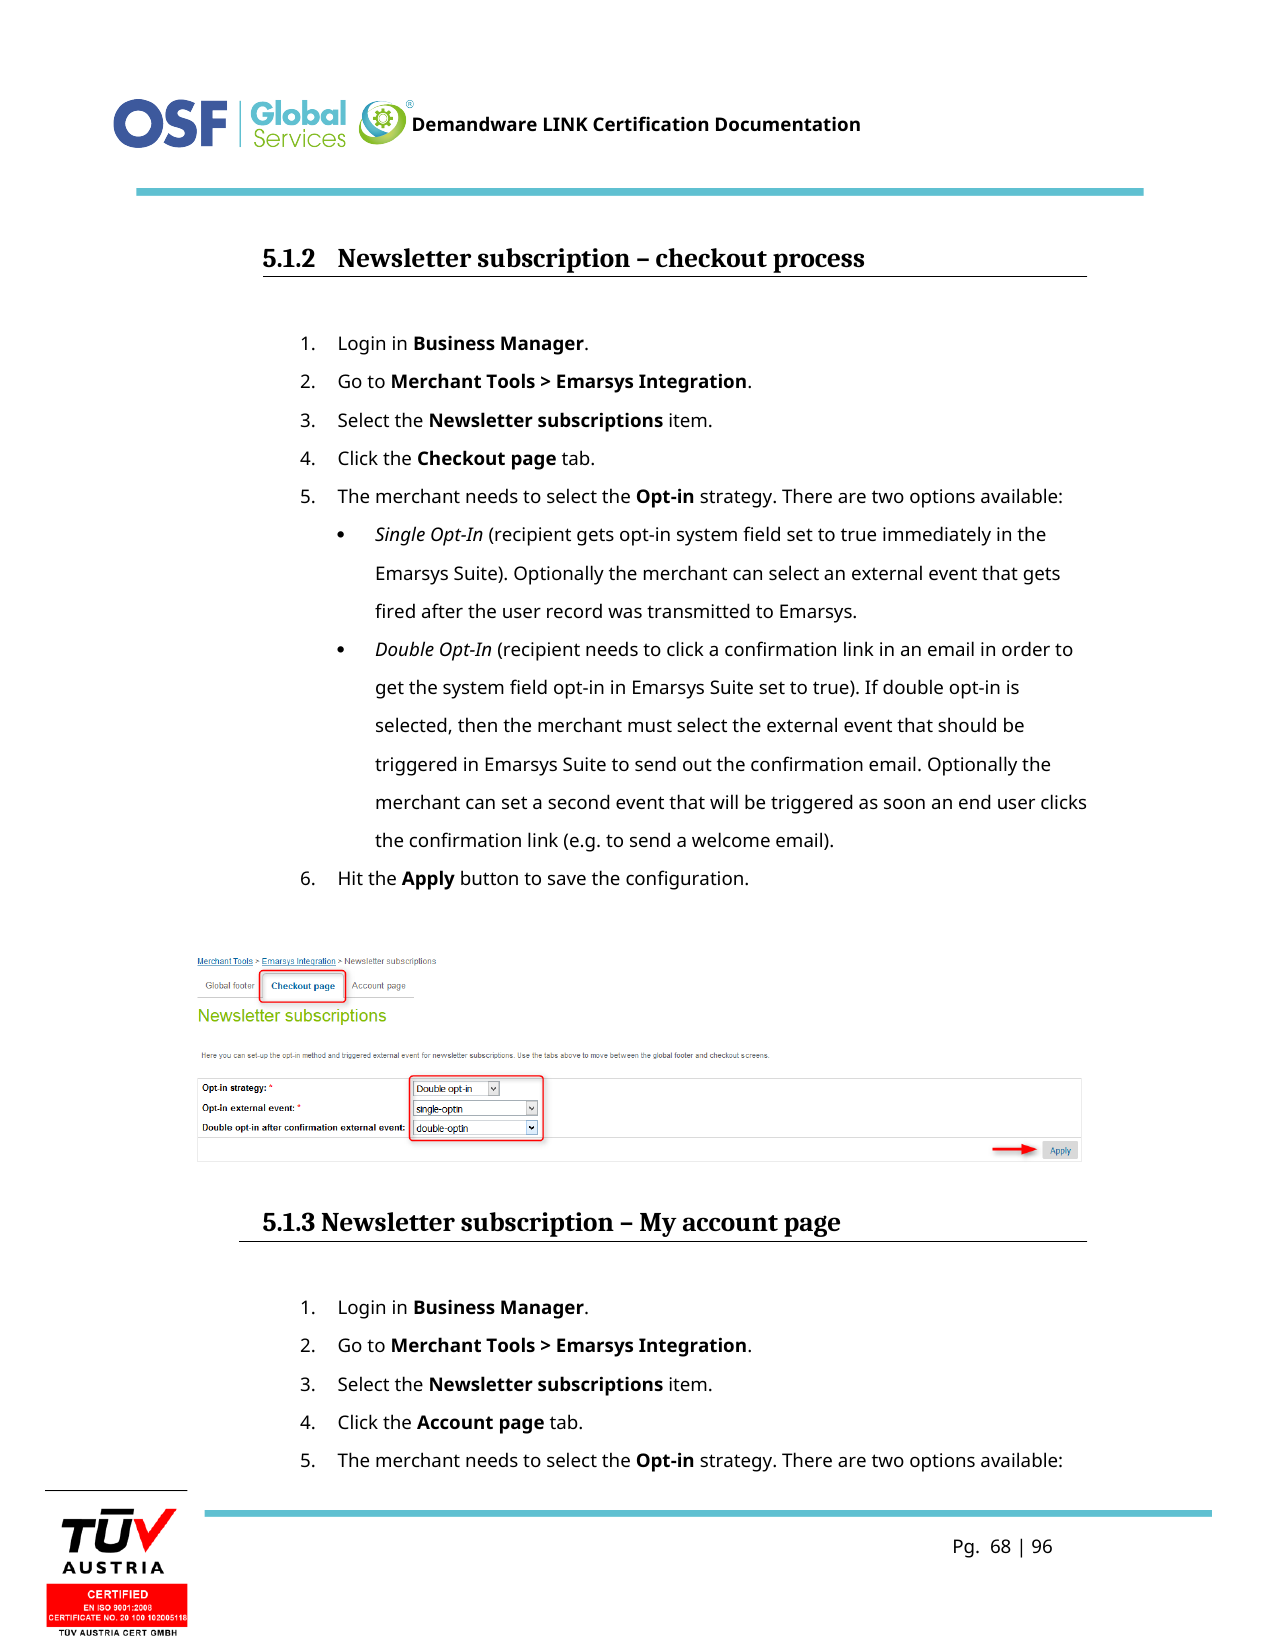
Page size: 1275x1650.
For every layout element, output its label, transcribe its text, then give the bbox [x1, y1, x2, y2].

list Single Opt-In (recipient gets opt-in system field set to true immediately in the Emarsys Suite). Optionally the merchant can select an external event that gets fired after the user record was transmitted to Emarsys. [337, 522, 1087, 623]
picture [187, 941, 1088, 1170]
list Select the Newsletter subscriptions item. [300, 407, 1087, 432]
list Select the Newsletter subscriptions item. [300, 1371, 1087, 1397]
list Login in Business Manager. [300, 1294, 1087, 1320]
list Go to Merchant Tools > Emarsys Integration. [300, 1333, 1087, 1358]
list Go to Merchant Tools > Emarsys Integration. [300, 369, 1087, 394]
list Double Opt-In (recipient needs to click a confirmation link in an email in order to get the system field opt-in in Emarsys Suite set to true). If double opt-in is selected, then the merchant must select the external event that should be triggered in Emarsys Suite to send out the confirmation email. Optionally the merchant can set a second event that will be triggered as soon an end user clicks the confirmation link (e.g. to send a welcome email). [337, 636, 1087, 853]
list The merchant needs to select the Opt-in strategy. There are two options available: [300, 483, 1087, 509]
list Login in Business Manager. [300, 330, 1087, 356]
subtitle Newsletter subscription – checkout process [262, 243, 1087, 277]
picture [204, 1510, 1212, 1517]
list Click the Account page tab. [300, 1409, 1087, 1435]
picture [136, 188, 1144, 196]
list Click the Checkout page tab. [300, 445, 1087, 471]
list The merchant needs to select the Opt-in strategy. There are two options available: [300, 1447, 1087, 1473]
list Hit the Apply button to save the configuration. [300, 866, 1087, 891]
picture [113, 99, 414, 148]
picture [43, 1490, 187, 1634]
subtitle 5.1.3 Newsletter subscription – My account page [239, 1207, 1087, 1241]
